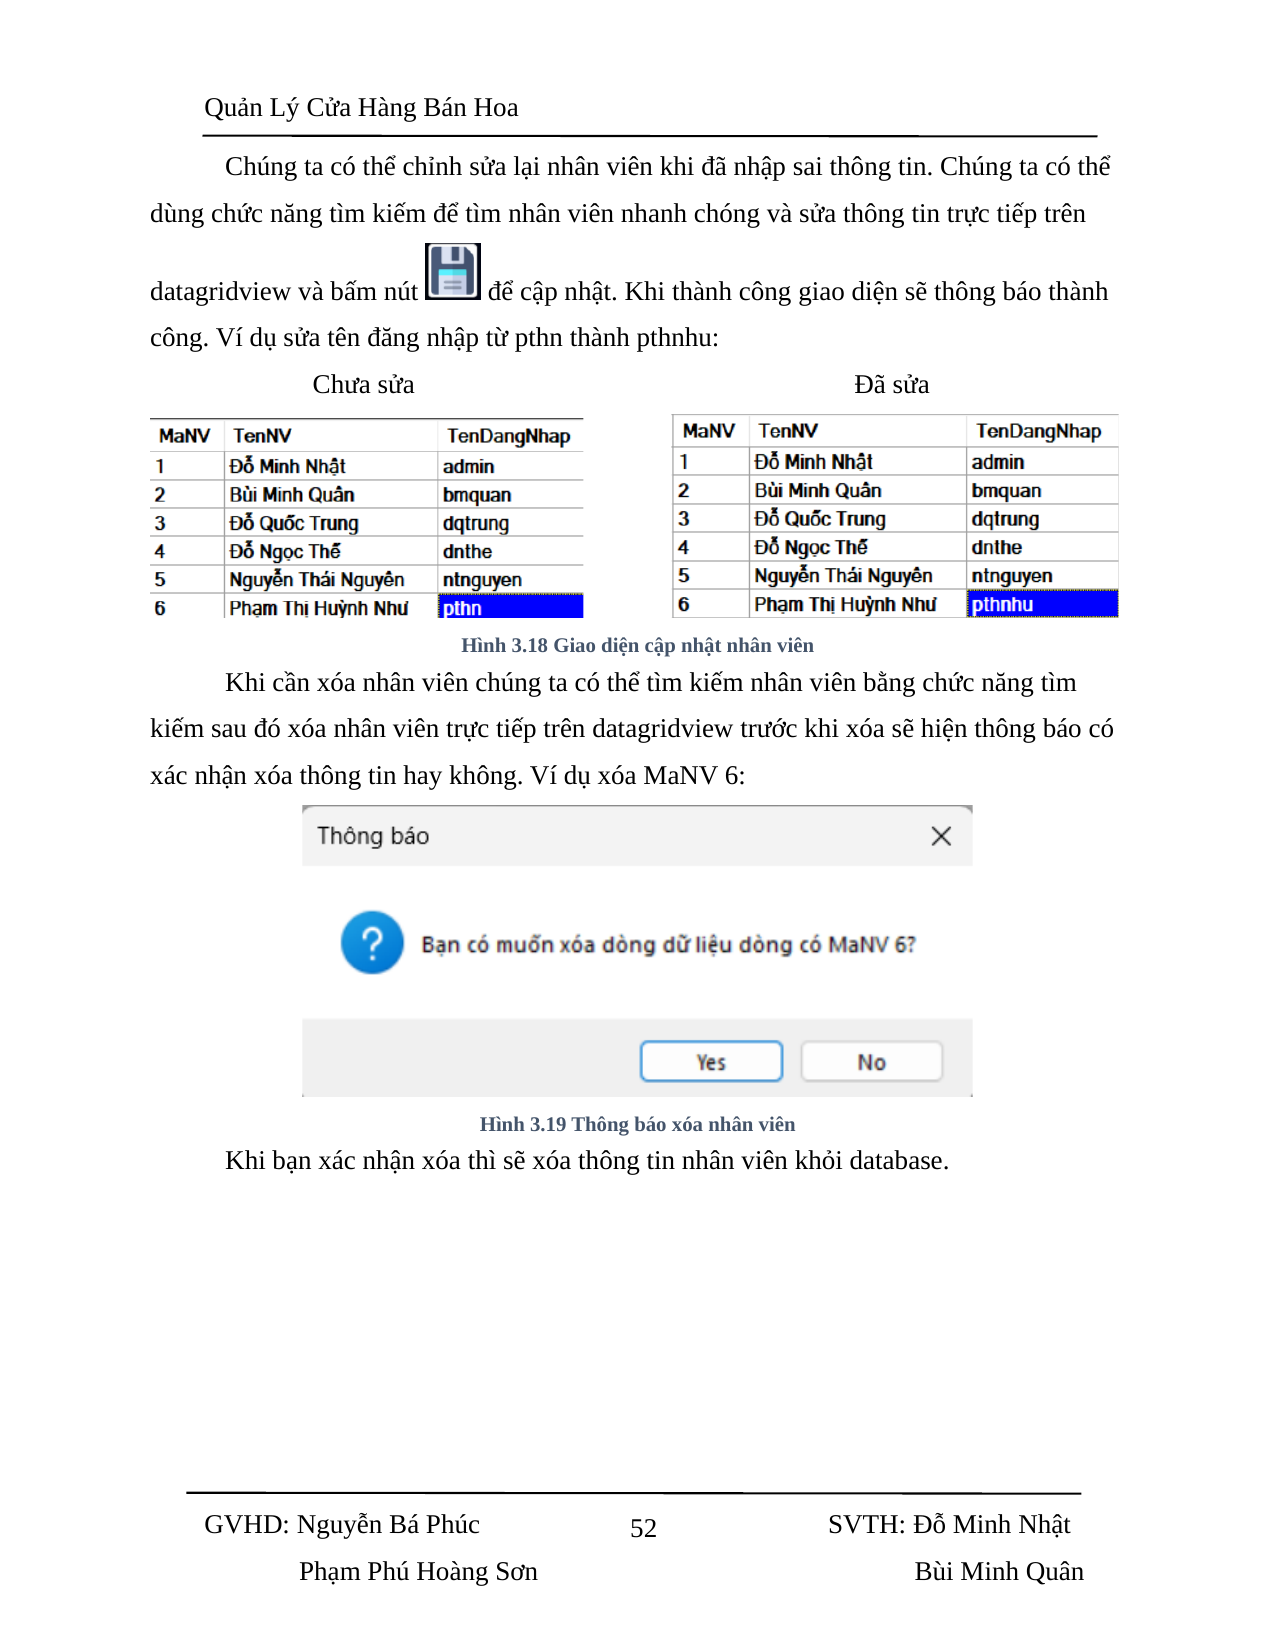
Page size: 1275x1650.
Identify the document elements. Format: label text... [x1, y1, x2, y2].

picture [302, 805, 973, 1097]
picture [425, 243, 481, 300]
text Khi bạn xác nhận xóa thì sẽ xóa thông tin nhân viên khỏi database. [150, 1144, 1125, 1175]
text Chúng ta có thể chỉnh sửa lại nhân viên khi đã nhập sai thông tin. Chúng ta có thể dùng chức năng tìm kiếm để tìm nhân viên nhanh chóng và sửa thông tin trực tiếp trên datagridview và bấm nút để cập nhật. Khi thành công giao diện sẽ thông báo thành công. Ví dụ sửa tên đăng nhập từ pthn thành pthnhu: [150, 150, 1125, 352]
text Chưa sửa Đã sửa [150, 368, 1125, 399]
picture [671, 414, 1119, 618]
picture [150, 418, 584, 618]
text Khi cần xóa nhân viên chúng ta có thể tìm kiếm nhân viên bằng chức năng tìm kiếm sau đó xóa nhân viên trực tiếp trên datagridview trước khi xóa sẽ hiện thông báo có xác nhận xóa thông tin hay không. Ví dụ xóa MaNV 6: [150, 666, 1125, 790]
